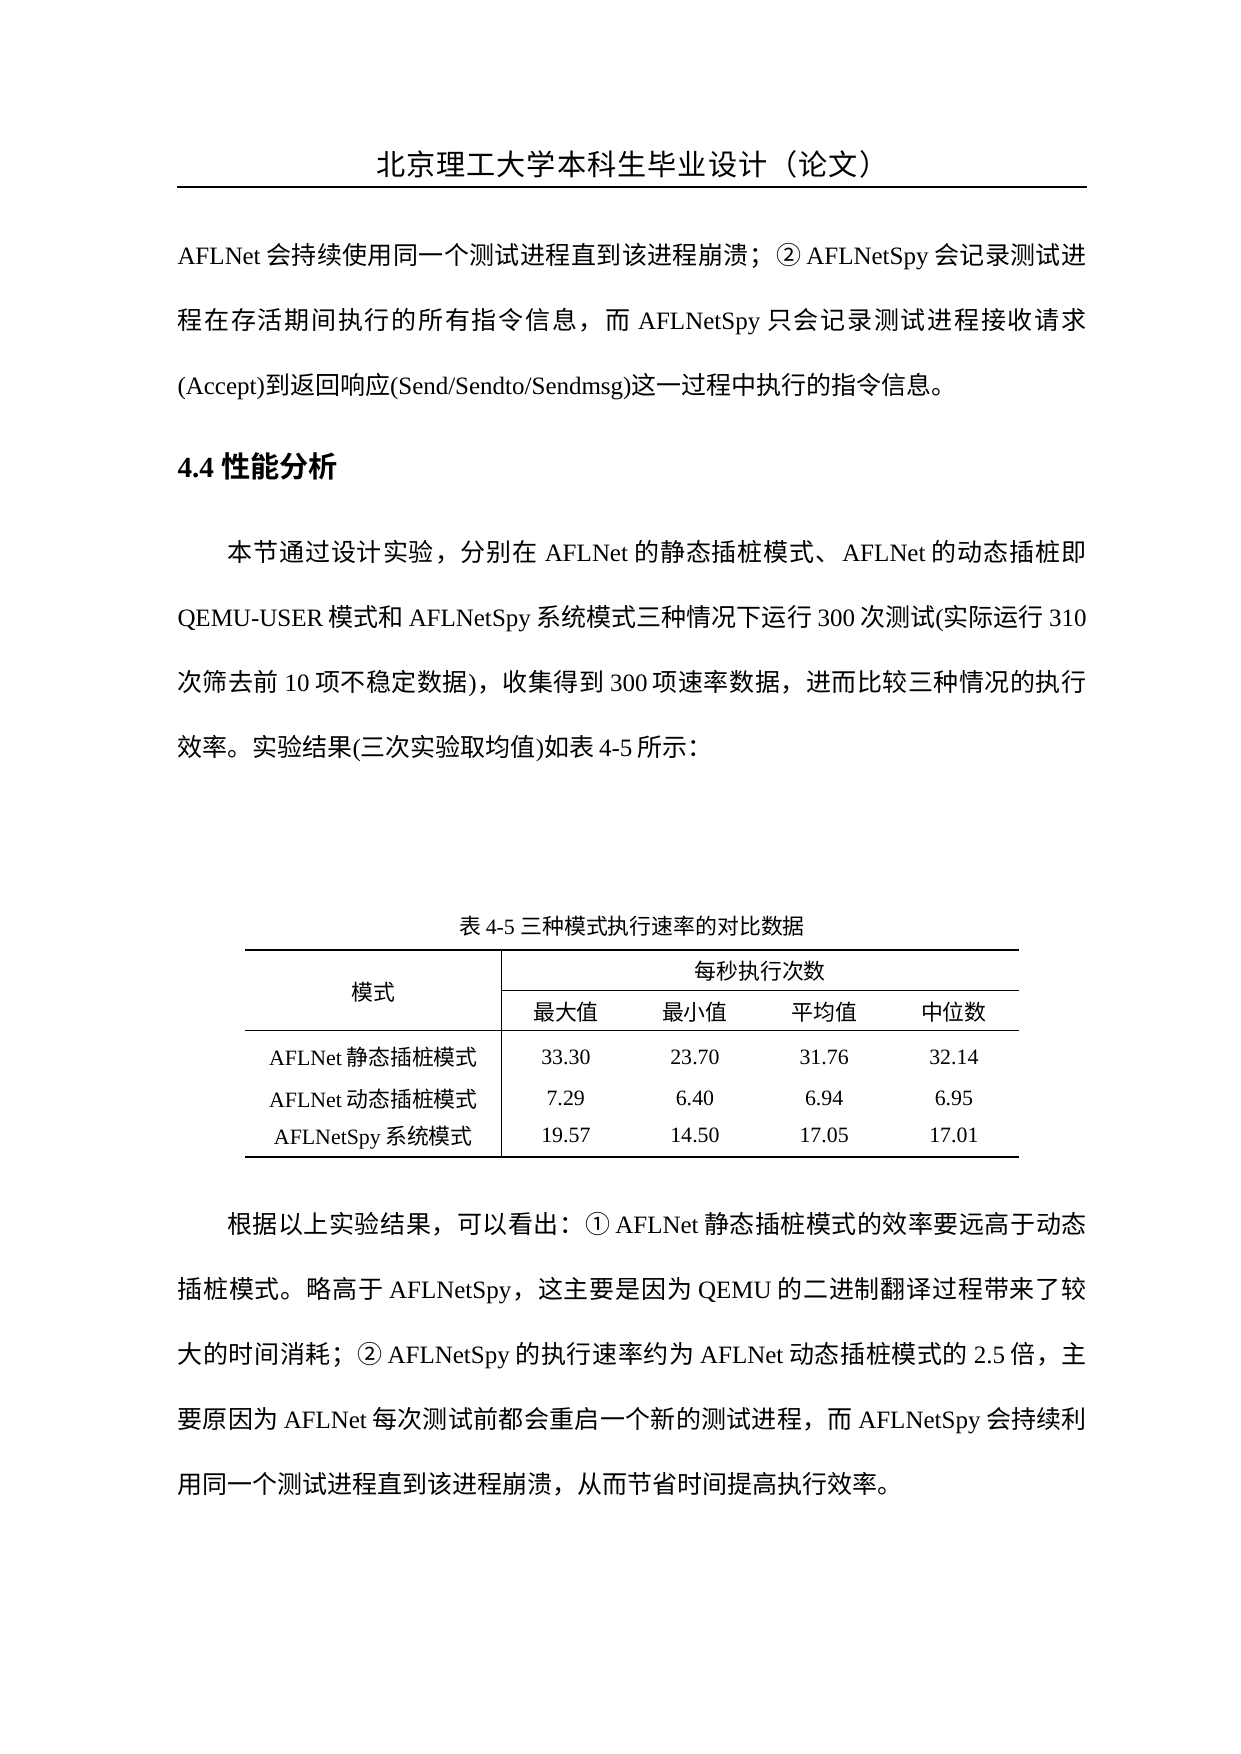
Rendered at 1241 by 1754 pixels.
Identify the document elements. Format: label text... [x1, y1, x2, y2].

table_header 模式 [245, 951, 501, 1030]
table_cell 平均值 [759, 991, 888, 1030]
table_cell 中位数 [889, 991, 1019, 1030]
table_cell 32.14 [889, 1031, 1019, 1081]
table_cell 19.57 [502, 1114, 630, 1156]
table_cell 6.94 [759, 1081, 888, 1114]
table_cell 最大值 [502, 991, 630, 1030]
text 4.4 性能分析 [177, 432, 1087, 497]
table_cell AFLNetSpy系统模式 [245, 1114, 501, 1156]
table_cell 33.30 [502, 1031, 630, 1081]
table_cell 6.95 [889, 1081, 1019, 1114]
table_cell 最小值 [630, 991, 759, 1030]
text 根据以上实验结果，可以看出：①AFLNet静态插桩模式的效率要远高于动态插桩模式。略高于AFLNetSpy，这主要是因为QEMU的二进制翻译过程带来了较大的时间消耗；②AFLNetSpy的执行速率约为AFLNet动态插桩模式的2.5倍，主要原因为AFLNet每次测试前都会重启一个新的测试进程，而AFLNetSpy会持续利用同一个测试进程直到该进程崩溃，从而节省时间提高执行效率。 [177, 1191, 1087, 1516]
table_cell 23.70 [630, 1031, 759, 1081]
table_cell 31.76 [759, 1031, 888, 1081]
text 表4-5 三种模式执行速率的对比数据 [177, 908, 1087, 941]
table_header 每秒执行次数 [502, 951, 1019, 989]
table_cell 17.05 [759, 1114, 888, 1156]
table_cell AFLNet静态插桩模式 [245, 1031, 501, 1081]
table_cell 17.01 [889, 1114, 1019, 1156]
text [177, 221, 1087, 416]
text 本节通过设计实验，分别在AFLNet的静态插桩模式、AFLNet的动态插桩即QEMU-USER模式和AFLNetSpy系统模式三种情况下运行300次测试(实际运行310次筛去前10项不稳定数据)，收集得到300项速率数据，进而比较三种情况的执行效率。实验结果(三次实验取均值)如表4-5所示： [177, 518, 1087, 778]
table_cell 7.29 [502, 1081, 630, 1114]
table_cell 14.50 [630, 1114, 759, 1156]
table_cell 6.40 [630, 1081, 759, 1114]
table_cell AFLNet动态插桩模式 [245, 1081, 501, 1114]
